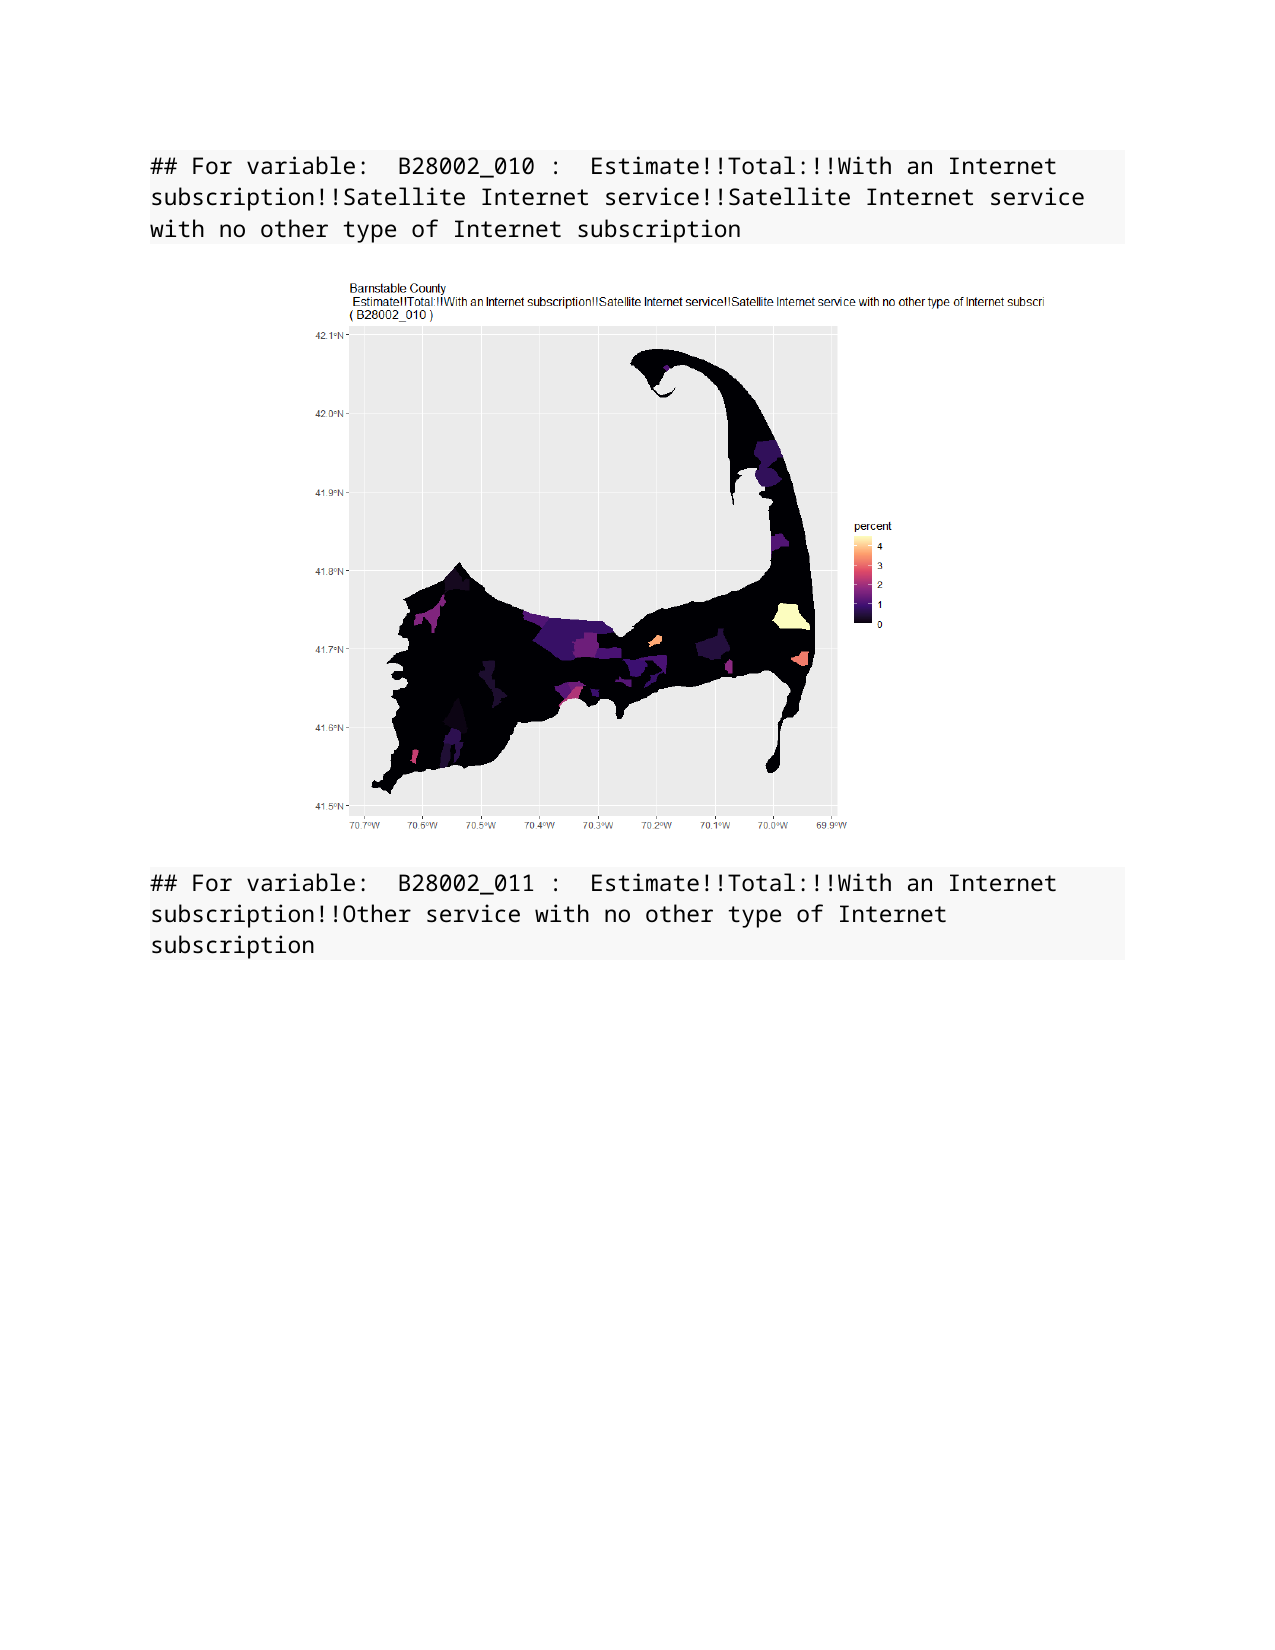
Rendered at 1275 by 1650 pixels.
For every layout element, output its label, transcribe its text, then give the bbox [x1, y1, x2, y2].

text ## For variable: B28002_011 : Estimate!!Total:!!With an Internet subscription!!Other service with no other type of Internet subscription [150, 867, 1125, 960]
picture [168, 264, 1044, 848]
text ## For variable: B28002_010 : Estimate!!Total:!!With an Internet subscription!!Satellite Internet service!!Satellite Internet service with no other type of Internet subscription [150, 150, 1125, 244]
